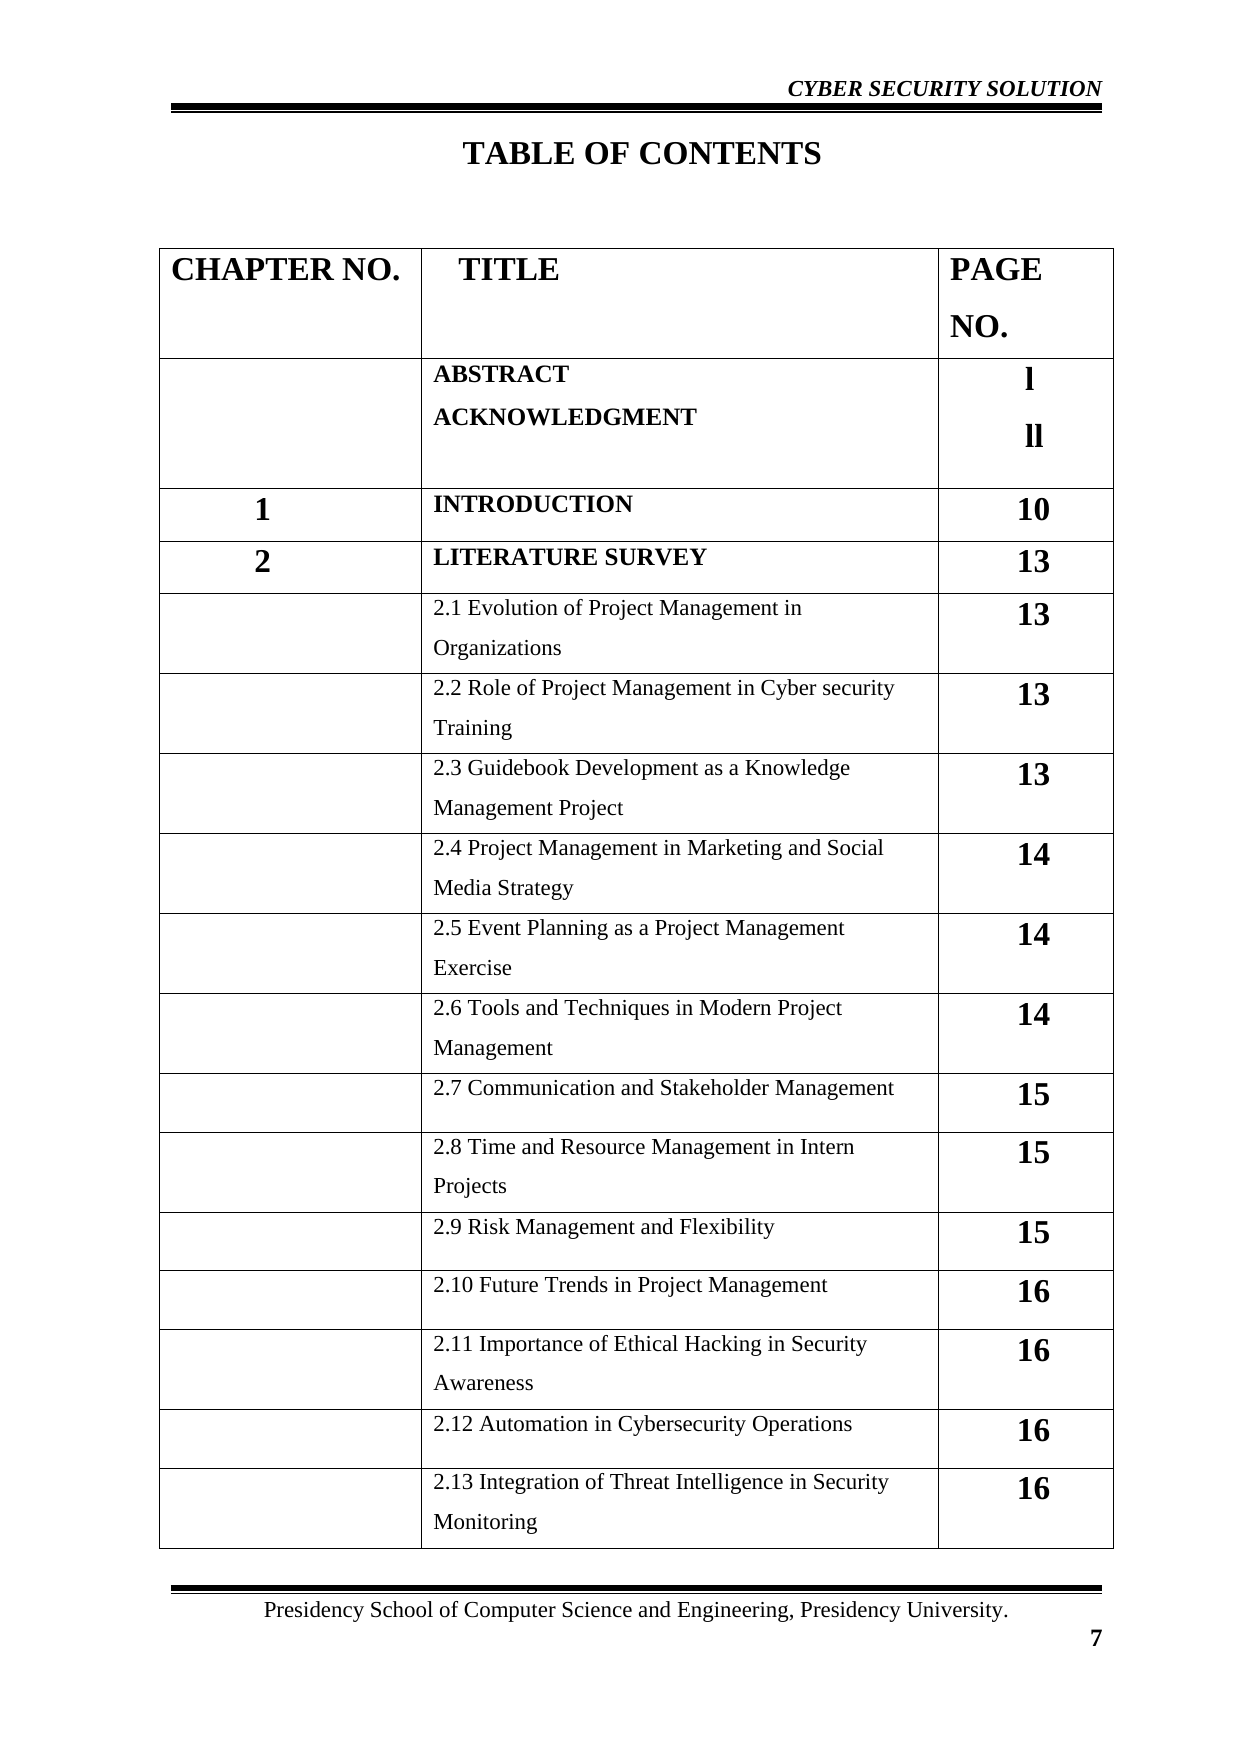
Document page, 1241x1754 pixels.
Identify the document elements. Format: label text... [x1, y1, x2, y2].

table_cell 16 [939, 1410, 1113, 1467]
table_cell 10 [939, 489, 1113, 541]
table_cell 16 [939, 1330, 1113, 1409]
text TABLE OF CONTENTS [171, 133, 1102, 171]
table_cell 2.13 Integration of Threat Intelligence in Security Monitoring [422, 1469, 938, 1547]
table_cell 2.1 Evolution of Project Management in Organizations [422, 594, 938, 673]
table_cell 13 [939, 542, 1113, 593]
table_cell 16 [939, 1271, 1113, 1329]
table_cell 16 [939, 1469, 1113, 1547]
table_cell 15 [939, 1074, 1113, 1132]
table_cell 14 [939, 994, 1113, 1073]
table_cell 2.8 Time and Resource Management in Intern Projects [422, 1133, 938, 1212]
table_cell 14 [939, 914, 1113, 993]
table_header PAGE NO. [939, 249, 1113, 358]
table_cell [160, 359, 421, 488]
table_cell [160, 1213, 421, 1270]
table_cell 2 [160, 542, 421, 593]
table_cell l ll [939, 359, 1113, 488]
table_cell LITERATURE SURVEY [422, 542, 938, 593]
table_cell 2.7 Communication and Stakeholder Management [422, 1074, 938, 1132]
table_cell 13 [939, 754, 1113, 833]
table_cell [160, 1330, 421, 1409]
table_cell 15 [939, 1133, 1113, 1212]
table_cell 13 [939, 674, 1113, 753]
table_cell 14 [939, 834, 1113, 913]
table_cell [160, 594, 421, 673]
table_cell 2.5 Event Planning as a Project Management Exercise [422, 914, 938, 993]
table_cell 13 [939, 594, 1113, 673]
table_cell [160, 1074, 421, 1132]
table_header TITLE [422, 249, 938, 358]
table_cell [160, 1410, 421, 1467]
table_header CHAPTER NO. [160, 249, 421, 358]
table_cell [160, 1469, 421, 1547]
table_cell [160, 994, 421, 1073]
table_cell 2.12 Automation in Cybersecurity Operations [422, 1410, 938, 1467]
table_cell [160, 674, 421, 753]
table_cell 2.6 Tools and Techniques in Modern Project Management [422, 994, 938, 1073]
table_cell 15 [939, 1213, 1113, 1270]
table_cell 2.4 Project Management in Marketing and Social Media Strategy [422, 834, 938, 913]
table_cell 1 [160, 489, 421, 541]
table_cell [160, 754, 421, 833]
table_cell 2.2 Role of Project Management in Cyber security Training [422, 674, 938, 753]
table_cell [160, 1133, 421, 1212]
table_cell [160, 914, 421, 993]
table_cell 2.9 Risk Management and Flexibility [422, 1213, 938, 1270]
table_cell ABSTRACT ACKNOWLEDGMENT [422, 359, 938, 488]
table_cell 2.3 Guidebook Development as a Knowledge Management Project [422, 754, 938, 833]
table_cell [160, 1271, 421, 1329]
table_cell 2.10 Future Trends in Project Management [422, 1271, 938, 1329]
table_cell 2.11 Importance of Ethical Hacking in Security Awareness [422, 1330, 938, 1409]
table_cell INTRODUCTION [422, 489, 938, 541]
table_cell [160, 834, 421, 913]
